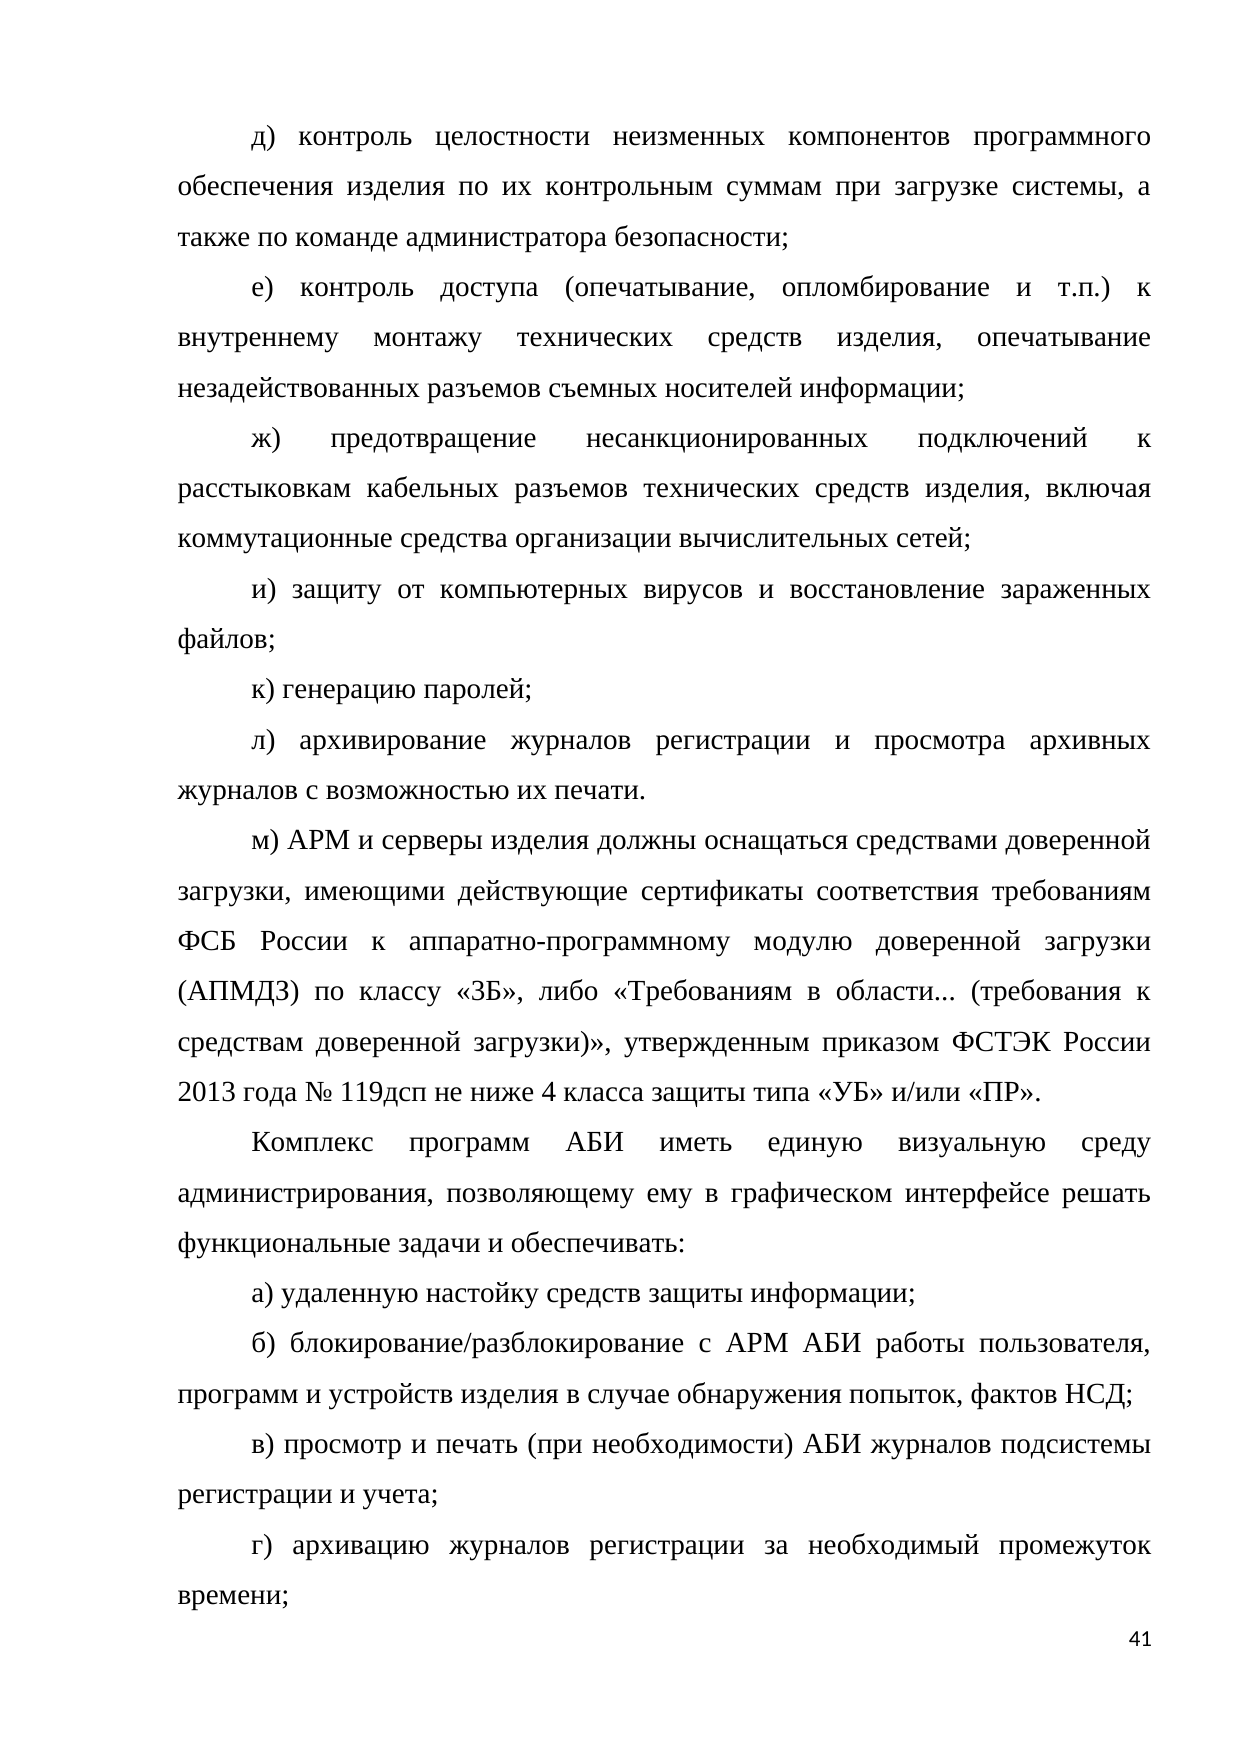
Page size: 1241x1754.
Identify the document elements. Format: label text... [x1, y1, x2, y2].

text и) защиту от компьютерных вирусов и восстановление зараженных файлов; [177, 571, 1152, 655]
text а) удаленную настойку средств защиты информации; [177, 1275, 1152, 1309]
text л) архивирование журналов регистрации и просмотра архивных журналов с возможностью их печати. [177, 722, 1152, 806]
text в) просмотр и печать (при необходимости) АБИ журналов подсистемы регистрации и учета; [177, 1426, 1152, 1510]
text к) генерацию паролей; [177, 672, 1152, 705]
text г) архивацию журналов регистрации за необходимый промежуток времени; [177, 1527, 1152, 1611]
text Комплекс программ АБИ иметь единую визуальную среду администрирования, позволяющему ему в графическом интерфейсе решать функциональные задачи и обеспечивать: [177, 1124, 1152, 1258]
text м) АРМ и серверы изделия должны оснащаться средствами доверенной загрузки, имеющими действующие сертификаты соответствия требованиям ФСБ России к аппаратно-программному модулю доверенной загрузки (АПМДЗ) по классу «3Б», либо «Требованиям в области... (требования к средствам доверенной загрузки)», утвержденным приказом ФСТЭК России 2013 года № 119дсп не ниже 4 класса защиты типа «УБ» и/или «ПР». [177, 822, 1152, 1108]
text е) контроль доступа (опечатывание, опломбирование и т.п.) к внутреннему монтажу технических средств изделия, опечатывание незадействованных разъемов съемных носителей информации; [177, 269, 1152, 403]
text ж) предотвращение несанкционированных подключений к расстыковкам кабельных разъемов технических средств изделия, включая коммутационные средства организации вычислительных сетей; [177, 420, 1152, 554]
text д) контроль целостности неизменных компонентов программного обеспечения изделия по их контрольным суммам при загрузке системы, а также по команде администратора безопасности; [177, 118, 1152, 252]
text б) блокирование/разблокирование с АРМ АБИ работы пользователя, программ и устройств изделия в случае обнаружения попыток, фактов НСД; [177, 1326, 1152, 1409]
